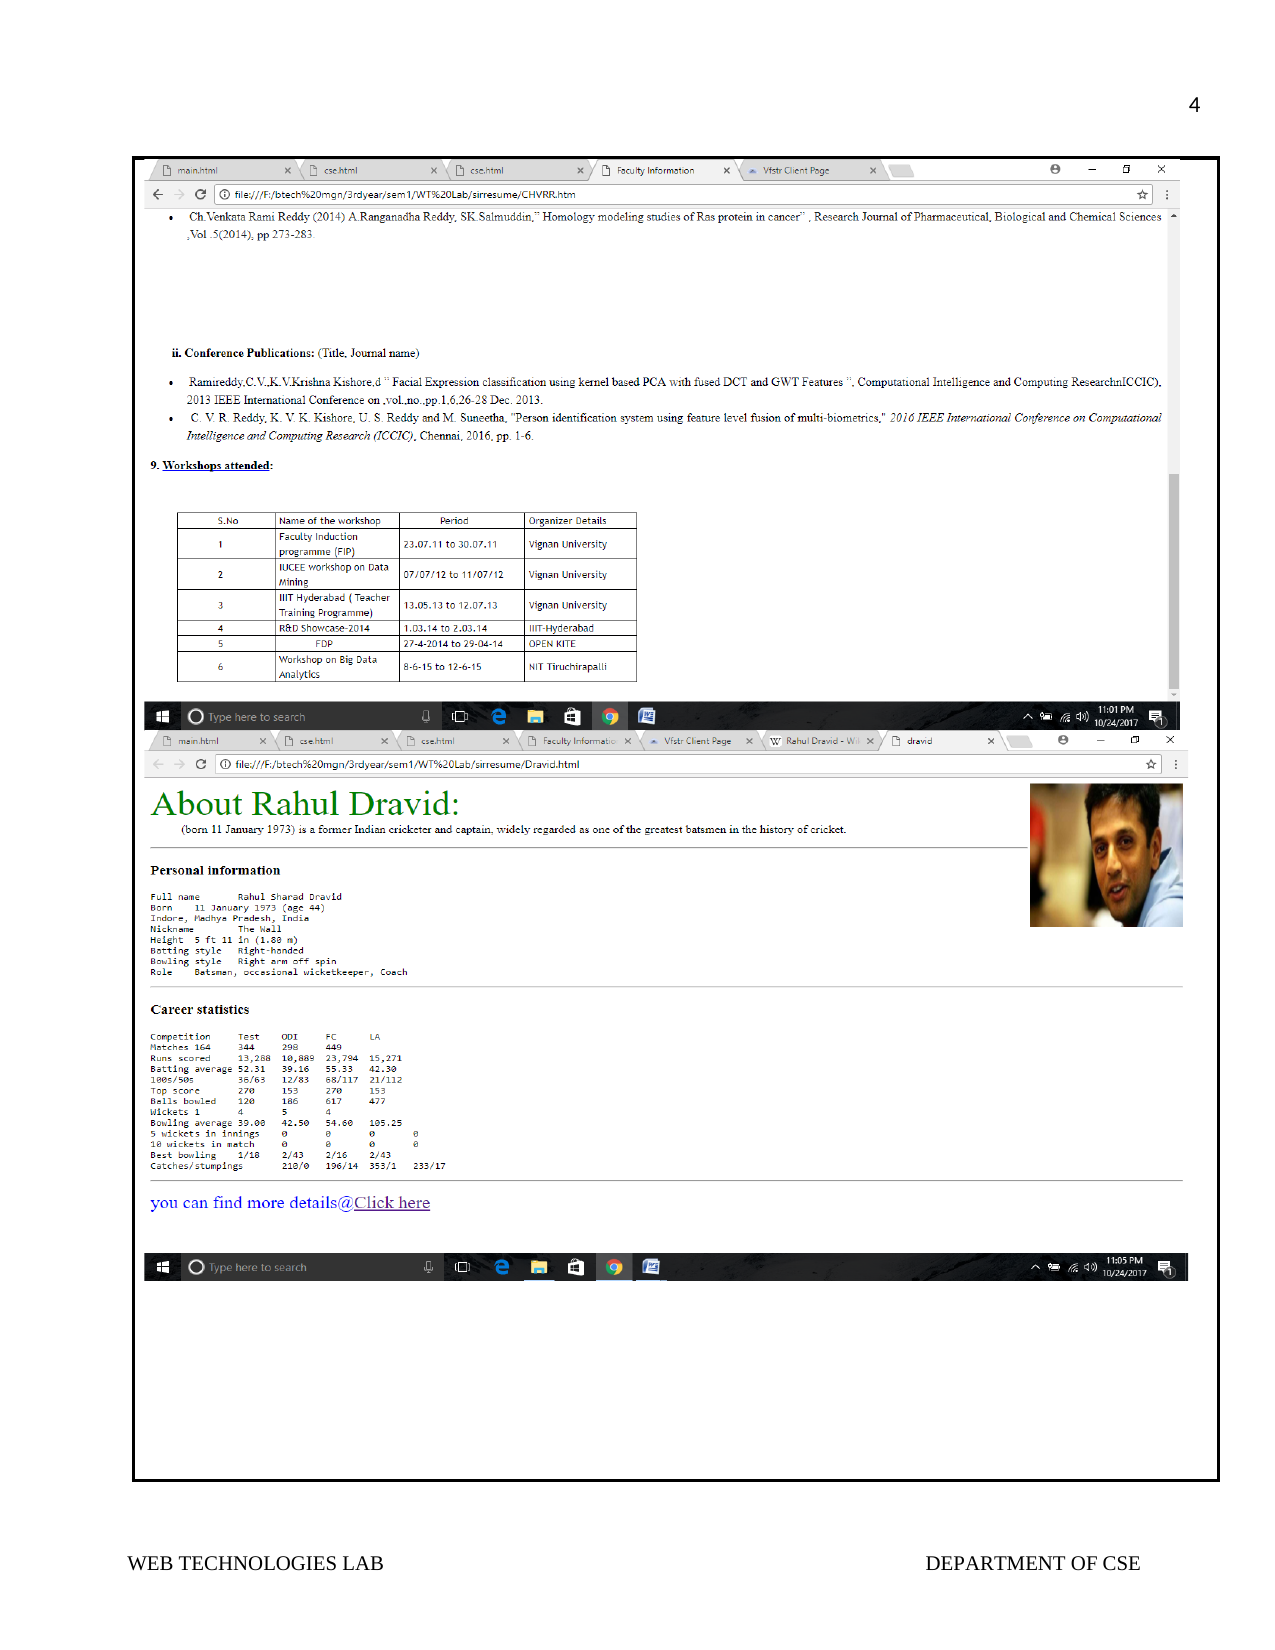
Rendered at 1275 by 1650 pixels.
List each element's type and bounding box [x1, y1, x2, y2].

picture [144, 159, 1189, 1281]
table_header [135, 160, 1217, 1478]
